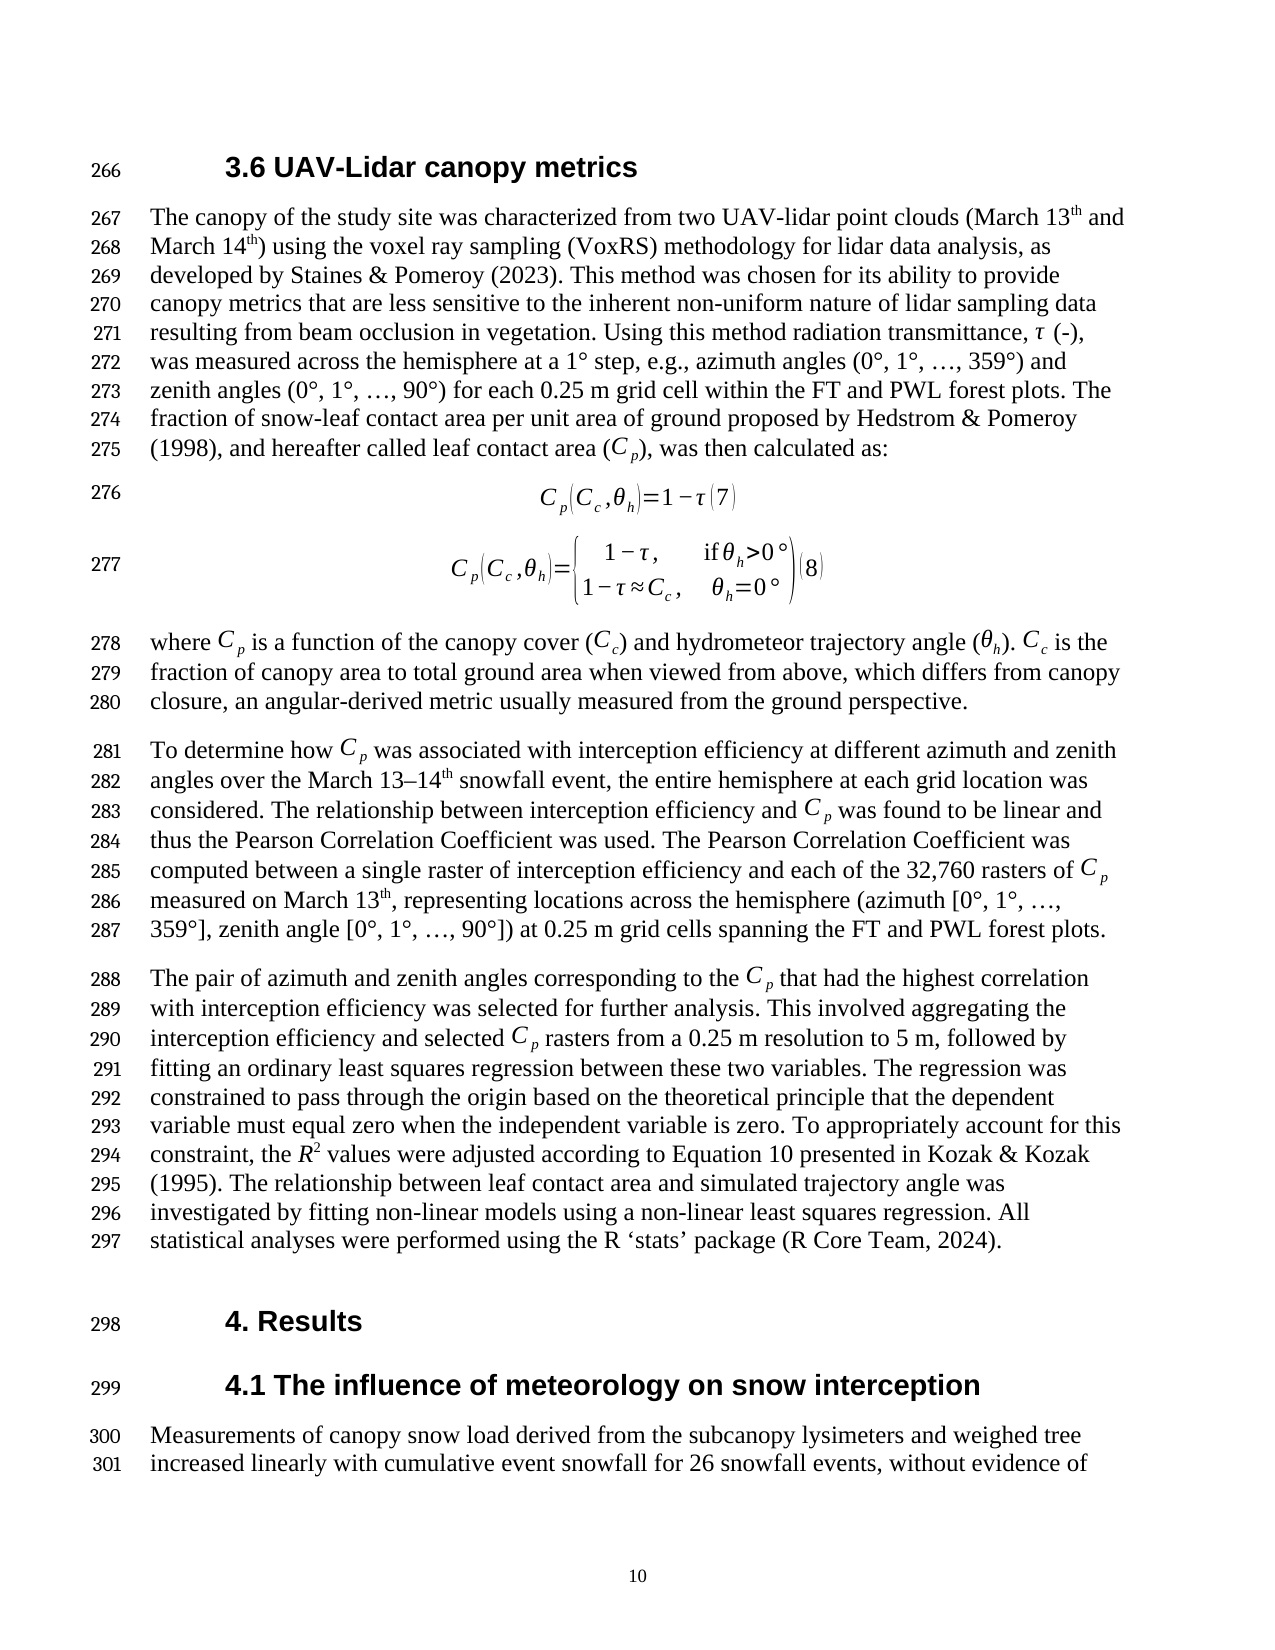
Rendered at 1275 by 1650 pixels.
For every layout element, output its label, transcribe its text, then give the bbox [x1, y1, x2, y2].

text The pair of azimuth and zenith angles corresponding to the that had the highest correlation with interception efficiency was selected for further analysis. This involved aggregating the interception efficiency and selected rasters from a 0.25 m resolution to 5 m, followed by fitting an ordinary least squares regression between these two variables. The regression was constrained to pass through the origin based on the theoretical principle that the dependent variable must equal zero when the independent variable is zero. To appropriately account for this constraint, the R2 values were adjusted according to Equation 10 presented in Kozak & Kozak (1995). The relationship between leaf contact area and simulated trajectory angle was investigated by fitting non-linear models using a non-linear least squares regression. All statistical analyses were performed using the R ‘stats’ package (R Core Team, 2024). [150, 962, 1125, 1254]
text The canopy of the study site was characterized from two UAV-lidar point clouds (March 13th and March 14th) using the voxel ray sampling (VoxRS) methodology for lidar data analysis, as developed by Staines & Pomeroy (2023). This method was chosen for its ability to provide canopy metrics that are less sensitive to the inherent non-uniform nature of lidar sampling data resulting from beam occlusion in vegetation. Using this method radiation transmittance, (-), was measured across the hemisphere at a 1° step, e.g., azimuth angles (0°, 1°, …, 359°) and zenith angles (0°, 1°, …, 90°) for each 0.25 m grid cell within the FT and PWL forest plots. The fraction of snow-leaf contact area per unit area of ground proposed by Hedstrom & Pomeroy (1998), and hereafter called leaf contact area (), was then calculated as: [150, 202, 1125, 464]
text where is a function of the canopy cover () and hydrometeor trajectory angle (). is the fraction of canopy area to total ground area when viewed from above, which differs from canopy closure, an angular-derived metric usually measured from the ground perspective. [150, 626, 1125, 715]
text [150, 1420, 1125, 1477]
subtitle 4. Results [150, 1304, 1125, 1338]
subtitle 3.6 UAV-Lidar canopy metrics [150, 150, 1125, 183]
text To determine how was associated with interception efficiency at different azimuth and zenith angles over the March 13–14th snowfall event, the entire hemisphere at each grid location was considered. The relationship between interception efficiency and was found to be linear and thus the Pearson Correlation Coefficient was used. The Pearson Correlation Coefficient was computed between a single raster of interception efficiency and each of the 32,760 rasters of measured on March 13th, representing locations across the hemisphere (azimuth [0°, 1°, …, 359°], zenith angle [0°, 1°, …, 90°]) at 0.25 m grid cells spanning the FT and PWL forest plots. [150, 734, 1125, 943]
subtitle 4.1 The influence of meteorology on snow interception [150, 1367, 1125, 1401]
